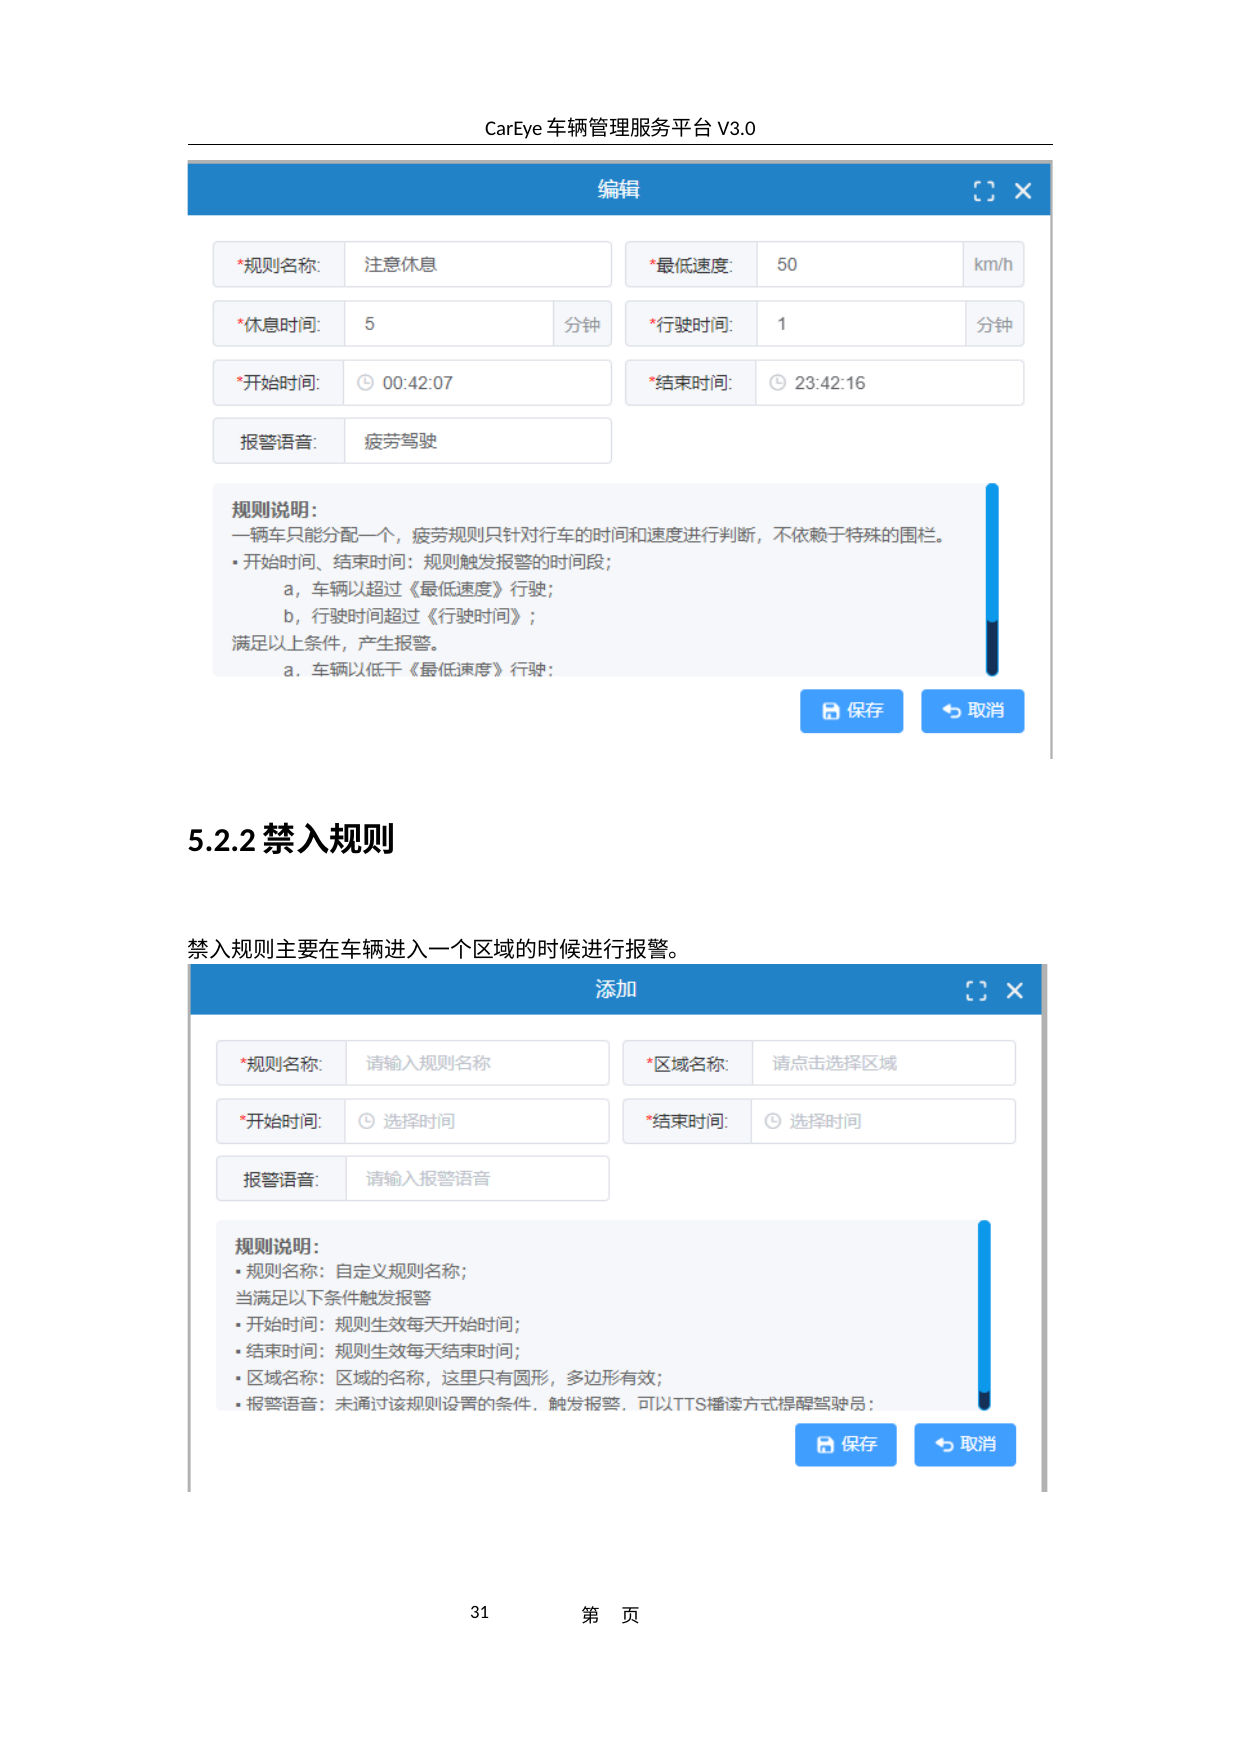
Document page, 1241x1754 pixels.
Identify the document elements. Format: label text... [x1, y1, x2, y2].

picture [187, 964, 1048, 1492]
picture [187, 160, 1053, 759]
text 禁入规则主要在车辆进入一个区域的时候进行报警。 [187, 932, 1053, 964]
subtitle 禁入规则 [187, 805, 1053, 870]
